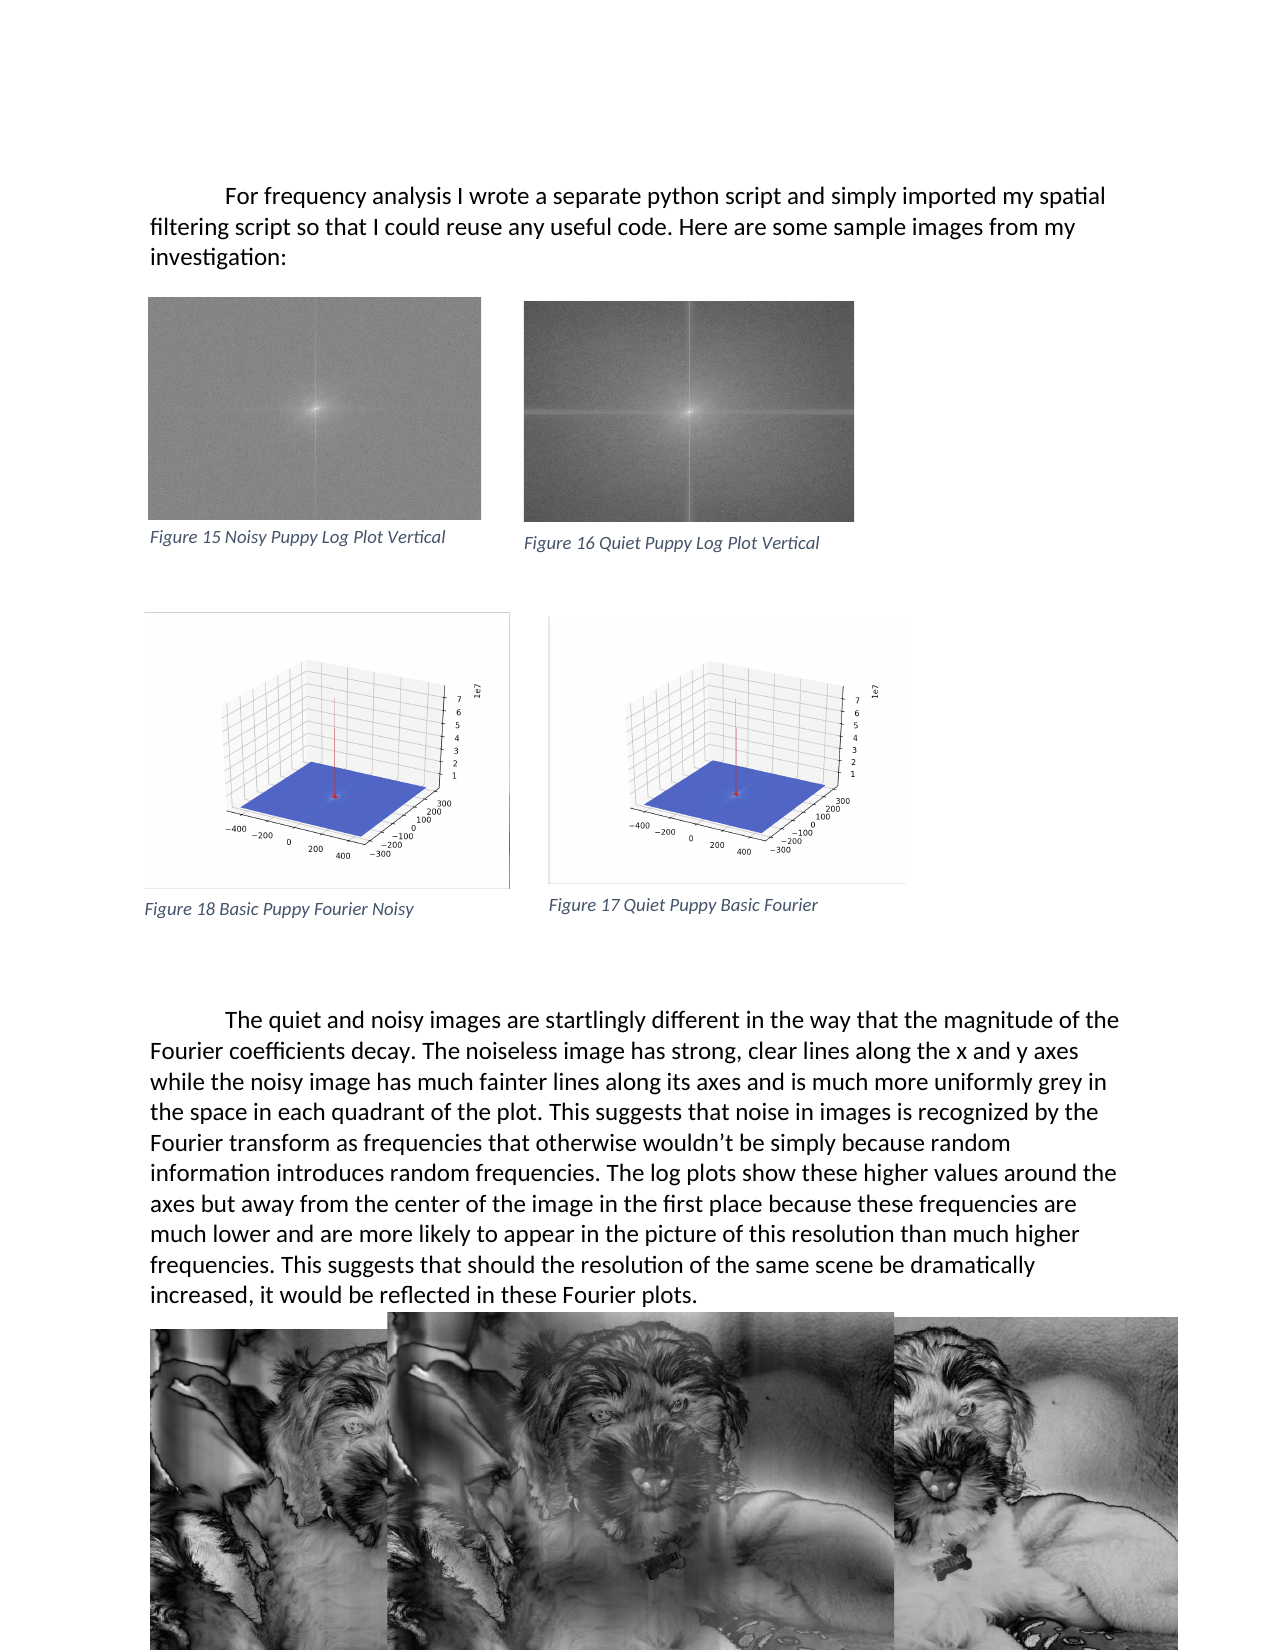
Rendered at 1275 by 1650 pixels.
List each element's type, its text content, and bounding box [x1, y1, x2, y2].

picture [548, 616, 906, 884]
picture [148, 297, 482, 520]
picture [144, 612, 510, 889]
picture [150, 1312, 1178, 1650]
text For frequency analysis I wrote a separate python script and simply imported my spatial filtering script so that I could reuse any useful code. Here are some sample images from my investigation: [150, 181, 1125, 272]
text The quiet and noisy images are startlingly different in the way that the magnitude of the Fourier coefficients decay. The noiseless image has strong, clear lines along the x and y axes while the noisy image has much fainter lines along its axes and is much more uniformly grey in the space in each quadrant of the plot. This suggests that noise in images is recognized by the Fourier transform as frequencies that otherwise wouldn’t be simply because random information introduces random frequencies. The log plots show these higher values around the axes but away from the center of the image in the first place because these frequencies are much lower and are more likely to appear in the picture of this resolution than much higher frequencies. This suggests that should the resolution of the same scene be dramatically increased, it would be reflected in these Fourier plots. [150, 1004, 1125, 1310]
picture [523, 301, 855, 522]
